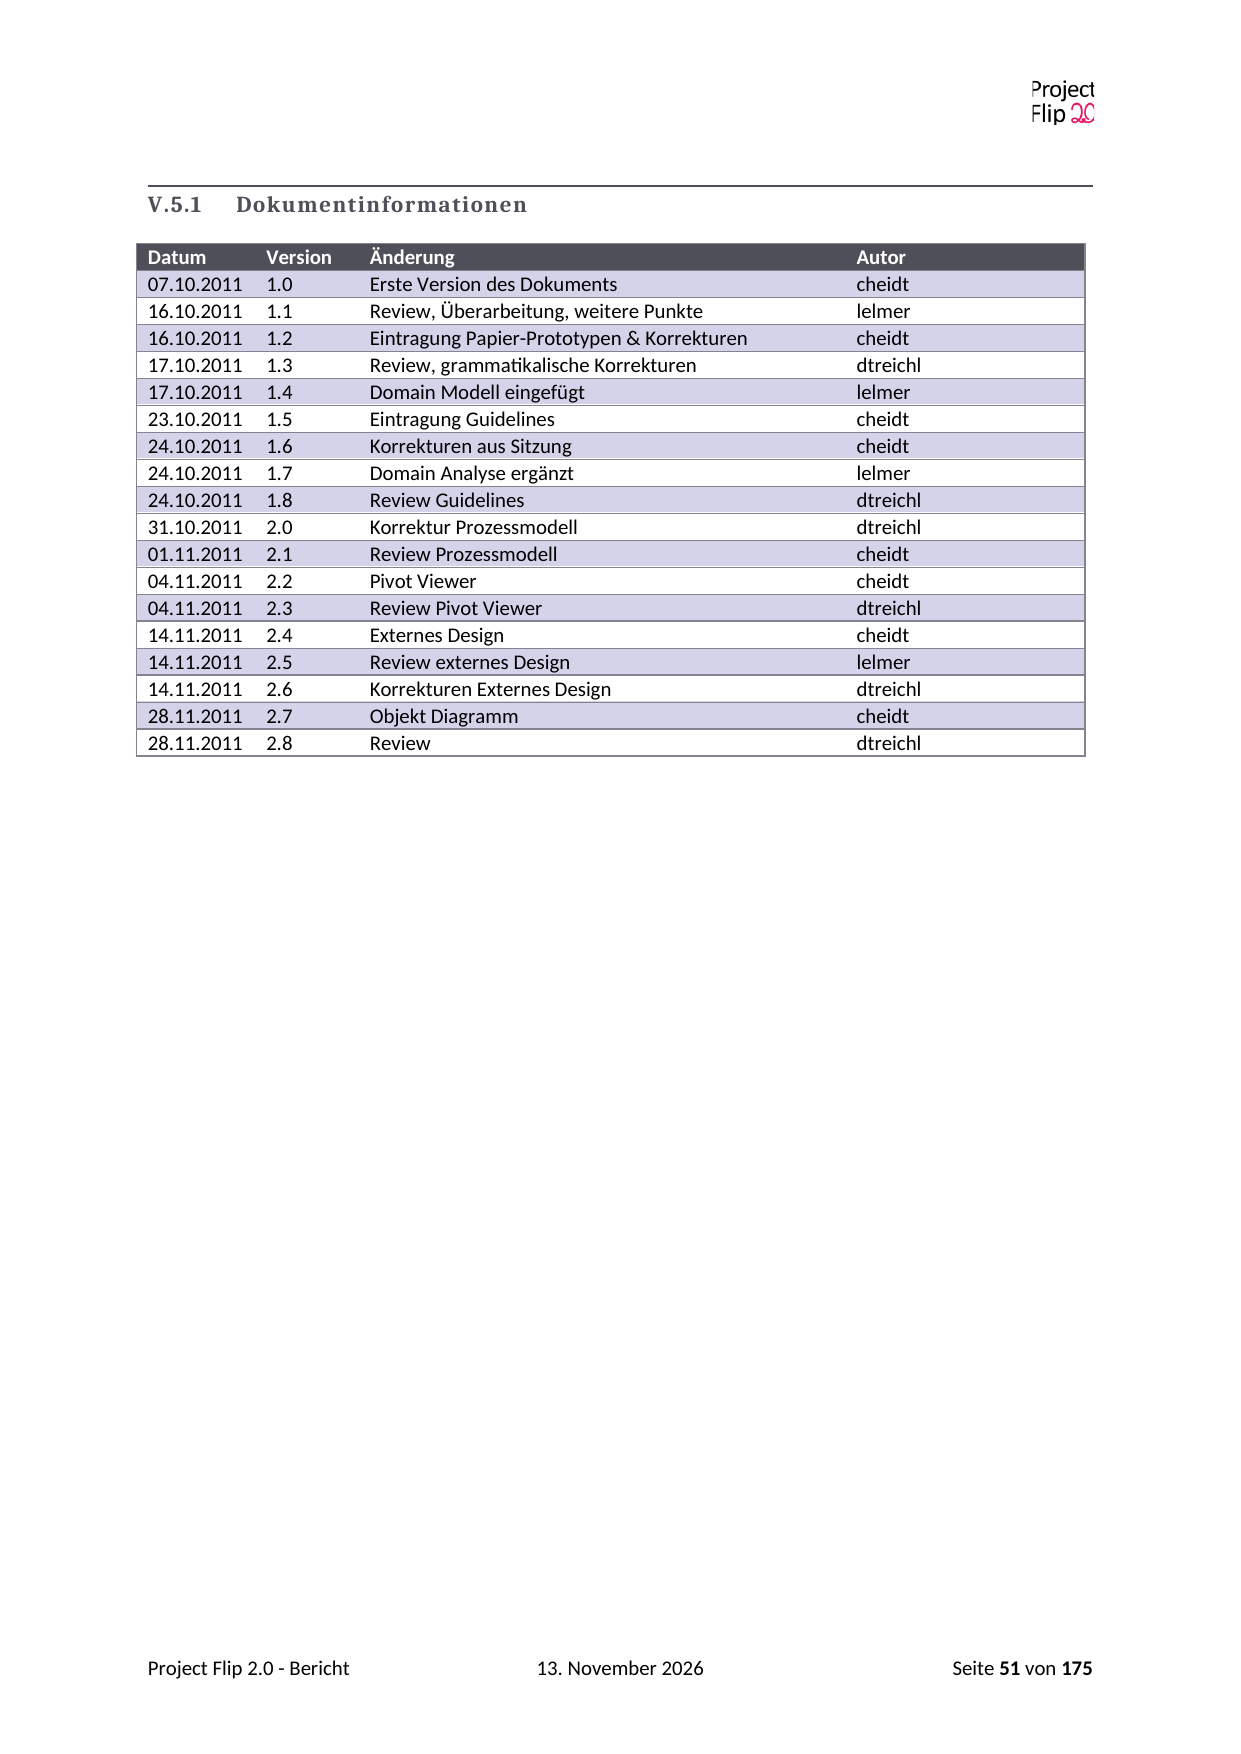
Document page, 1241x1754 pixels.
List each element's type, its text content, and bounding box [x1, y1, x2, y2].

table_cell Review, grammatikalische Korrekturen [358, 352, 845, 378]
table_cell Review, Überarbeitung, weitere Punkte [358, 298, 845, 324]
table_cell cheidt [845, 541, 1084, 566]
table_cell dtreichl [845, 595, 1084, 620]
table_cell 14.11.2011 [137, 649, 255, 674]
table_cell Domain Modell eingefügt [358, 379, 845, 404]
table_cell 31.10.2011 [137, 514, 255, 539]
table_cell 2.0 [255, 514, 358, 539]
table_cell 17.10.2011 [137, 352, 255, 378]
table_cell 17.10.2011 [137, 379, 255, 404]
table_cell Review Pivot Viewer [358, 595, 845, 620]
table_header Version [255, 244, 358, 270]
table_cell 14.11.2011 [137, 676, 255, 701]
table_cell 1.8 [255, 487, 358, 512]
table_cell Eintragung Papier-Prototypen & Korrekturen [358, 325, 845, 351]
table_cell 2.7 [255, 703, 358, 728]
table_cell 1.7 [255, 460, 358, 486]
table_cell dtreichl [845, 514, 1084, 539]
table_cell 24.10.2011 [137, 460, 255, 486]
table_header Datum [137, 244, 255, 270]
table_cell Eintragung Guidelines [358, 406, 845, 432]
picture [1081, 79, 1097, 124]
table_cell Erste Version des Dokuments [358, 271, 845, 297]
table_header Änderung [358, 244, 845, 270]
table_cell 04.11.2011 [137, 595, 255, 620]
table_cell dtreichl [845, 676, 1084, 701]
table_cell Review Prozessmodell [358, 541, 845, 566]
table_cell 1.2 [255, 325, 358, 351]
table_cell lelmer [845, 379, 1084, 404]
table_cell 28.11.2011 [137, 703, 255, 728]
table_cell 24.10.2011 [137, 433, 255, 458]
table_cell 2.3 [255, 595, 358, 620]
table_cell cheidt [845, 433, 1084, 458]
table_cell 16.10.2011 [137, 298, 255, 324]
table_cell Korrekturen aus Sitzung [358, 433, 845, 458]
table_cell cheidt [845, 568, 1084, 593]
table_cell Externes Design [358, 622, 845, 647]
table_cell Objekt Diagramm [358, 703, 845, 728]
table_cell 1.3 [255, 352, 358, 378]
table_cell 2.5 [255, 649, 358, 674]
table_cell 2.8 [255, 730, 358, 755]
table_cell 01.11.2011 [137, 541, 255, 566]
table_cell 07.10.2011 [137, 271, 255, 297]
table_cell cheidt [845, 271, 1084, 297]
table_cell Review externes Design [358, 649, 845, 674]
table_cell 1.6 [255, 433, 358, 458]
table_cell dtreichl [845, 352, 1084, 378]
table_cell Korrekturen Externes Design [358, 676, 845, 701]
table_cell 2.2 [255, 568, 358, 593]
table_cell Domain Analyse ergänzt [358, 460, 845, 486]
table_cell 1.4 [255, 379, 358, 404]
table_cell 1.1 [255, 298, 358, 324]
table_cell cheidt [845, 622, 1084, 647]
table_cell 16.10.2011 [137, 325, 255, 351]
table_cell 2.4 [255, 622, 358, 647]
table_cell 23.10.2011 [137, 406, 255, 432]
table_cell lelmer [845, 460, 1084, 486]
table_cell 28.11.2011 [137, 730, 255, 755]
table_cell 14.11.2011 [137, 622, 255, 647]
table_cell cheidt [845, 703, 1084, 728]
table_cell lelmer [845, 298, 1084, 324]
table_cell 24.10.2011 [137, 487, 255, 512]
table_cell Korrektur Prozessmodell [358, 514, 845, 539]
table_cell Review [358, 730, 845, 755]
table_cell 1.0 [255, 271, 358, 297]
table_cell 2.1 [255, 541, 358, 566]
table_cell 1.5 [255, 406, 358, 432]
table_header Autor [845, 244, 1084, 270]
table_cell dtreichl [845, 487, 1084, 512]
table_cell 04.11.2011 [137, 568, 255, 593]
table_cell dtreichl [845, 730, 1084, 755]
subtitle Dokumentinformationen [148, 187, 1093, 218]
table_cell cheidt [845, 406, 1084, 432]
table_cell 2.6 [255, 676, 358, 701]
table_cell Review Guidelines [358, 487, 845, 512]
table_cell cheidt [845, 325, 1084, 351]
table_cell lelmer [845, 649, 1084, 674]
table_cell Pivot Viewer [358, 568, 845, 593]
